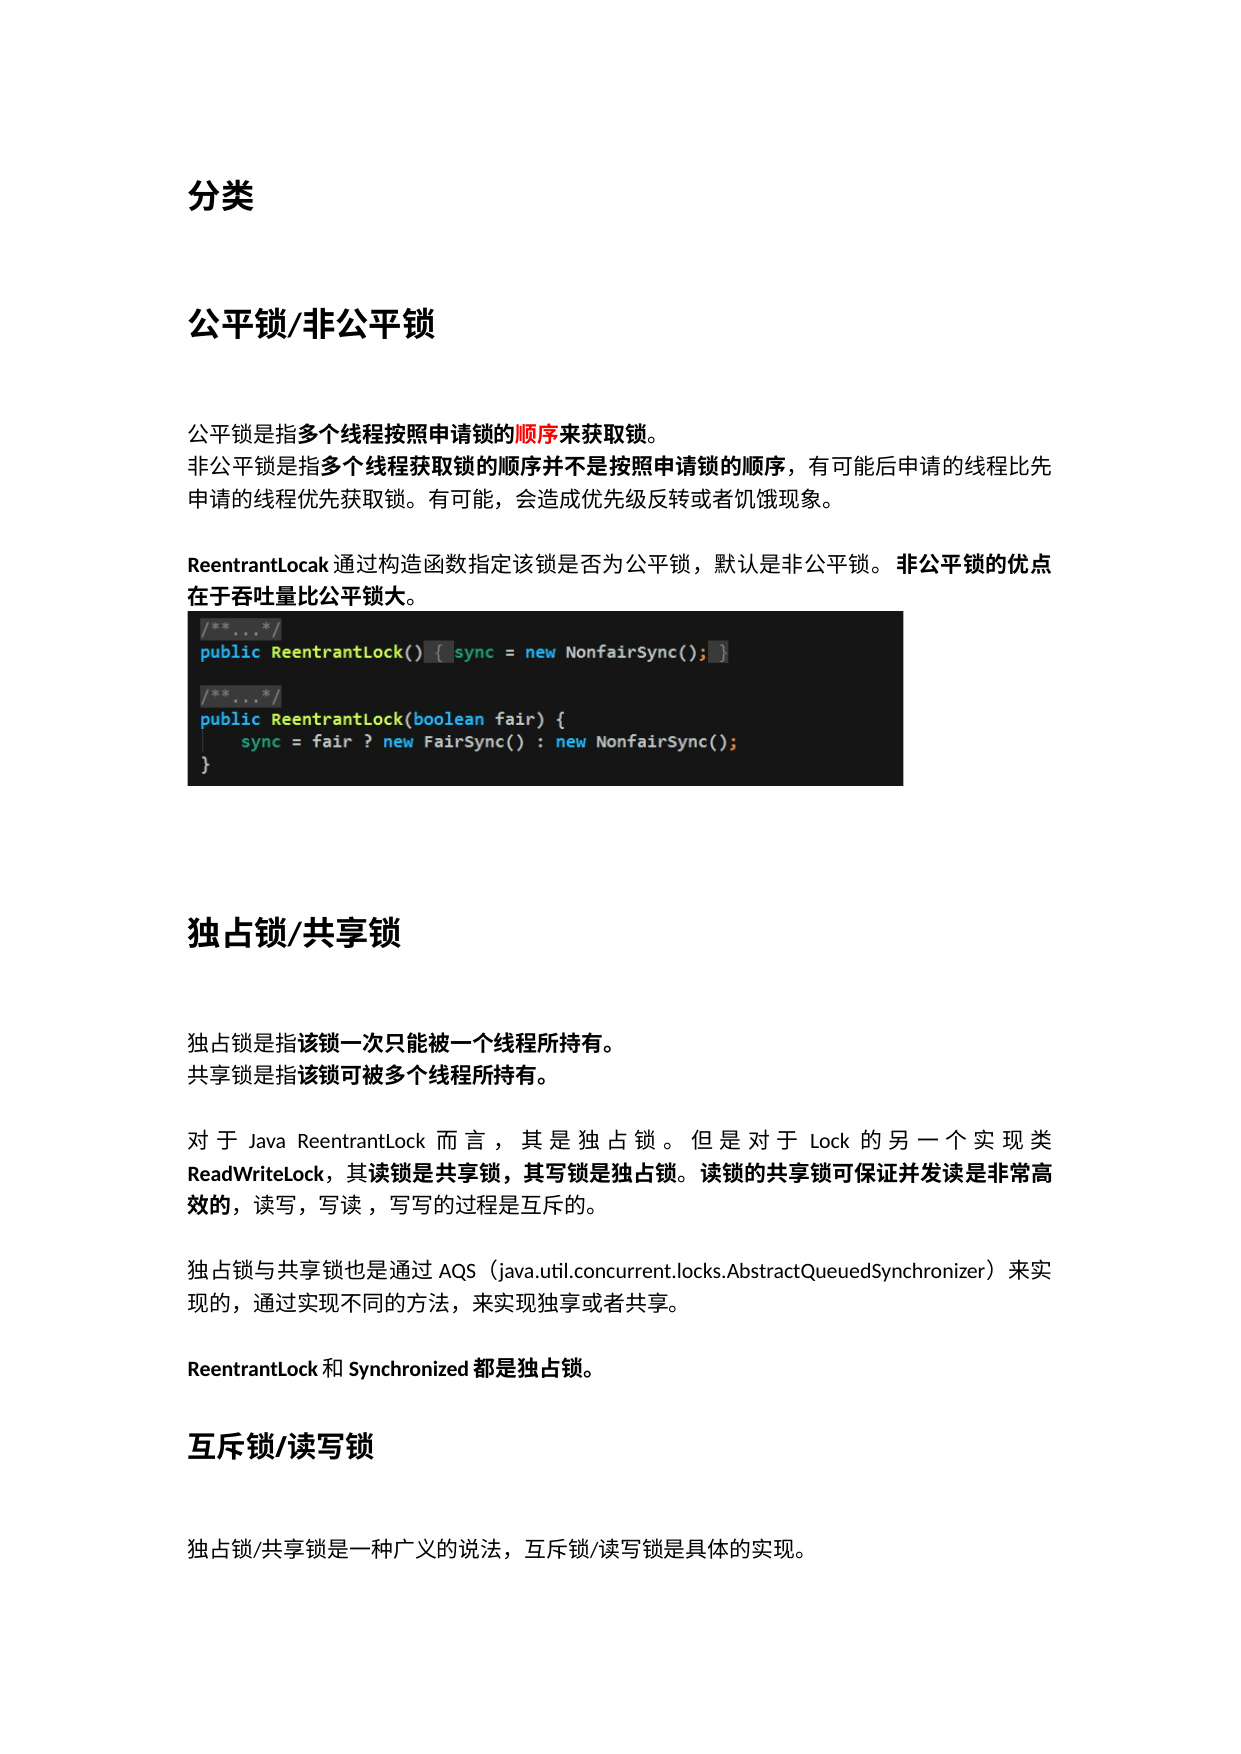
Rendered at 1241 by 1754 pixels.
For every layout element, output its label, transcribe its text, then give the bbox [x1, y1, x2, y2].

text 独占锁是指该锁一次只能被一个线程所持有。 [187, 1026, 1053, 1058]
text 独占锁与共享锁也是通过AQS（java.util.concurrent.locks.AbstractQueuedSynchronizer）来实现的，通过实现不同的方法，来实现独享或者共享。 [187, 1253, 1053, 1318]
text 独占锁/共享锁是一种广义的说法，互斥锁/读写锁是具体的实现。 [187, 1531, 1053, 1564]
picture [187, 611, 904, 786]
text ReentrantLocak通过构造函数指定该锁是否为公平锁，默认是非公平锁。非公平锁的优点在于吞吐量比公平锁大。 [187, 546, 1053, 611]
text 共享锁是指该锁可被多个线程所持有。 [187, 1058, 1053, 1091]
text 对于Java ReentrantLock而言，其是独占锁。但是对于Lock的另一个实现类ReadWriteLock，其读锁是共享锁，其写锁是独占锁。读锁的共享锁可保证并发读是非常高效的，读写，写读 ，写写的过程是互斥的。 [187, 1123, 1053, 1221]
text 非公平锁是指多个线程获取锁的顺序并不是按照申请锁的顺序，有可能后申请的线程比先申请的线程优先获取锁。有可能，会造成优先级反转或者饥饿现象。 [187, 449, 1053, 514]
subtitle 公平锁/非公平锁 [187, 289, 1053, 354]
subtitle 独占锁/共享锁 [187, 898, 1053, 963]
text ReentrantLock和Synchronized都是独占锁。 [187, 1351, 1053, 1383]
text 公平锁是指多个线程按照申请锁的顺序来获取锁。 [187, 416, 1053, 449]
subtitle 分类 [187, 162, 1053, 227]
subtitle 互斥锁/读写锁 [187, 1412, 1053, 1477]
